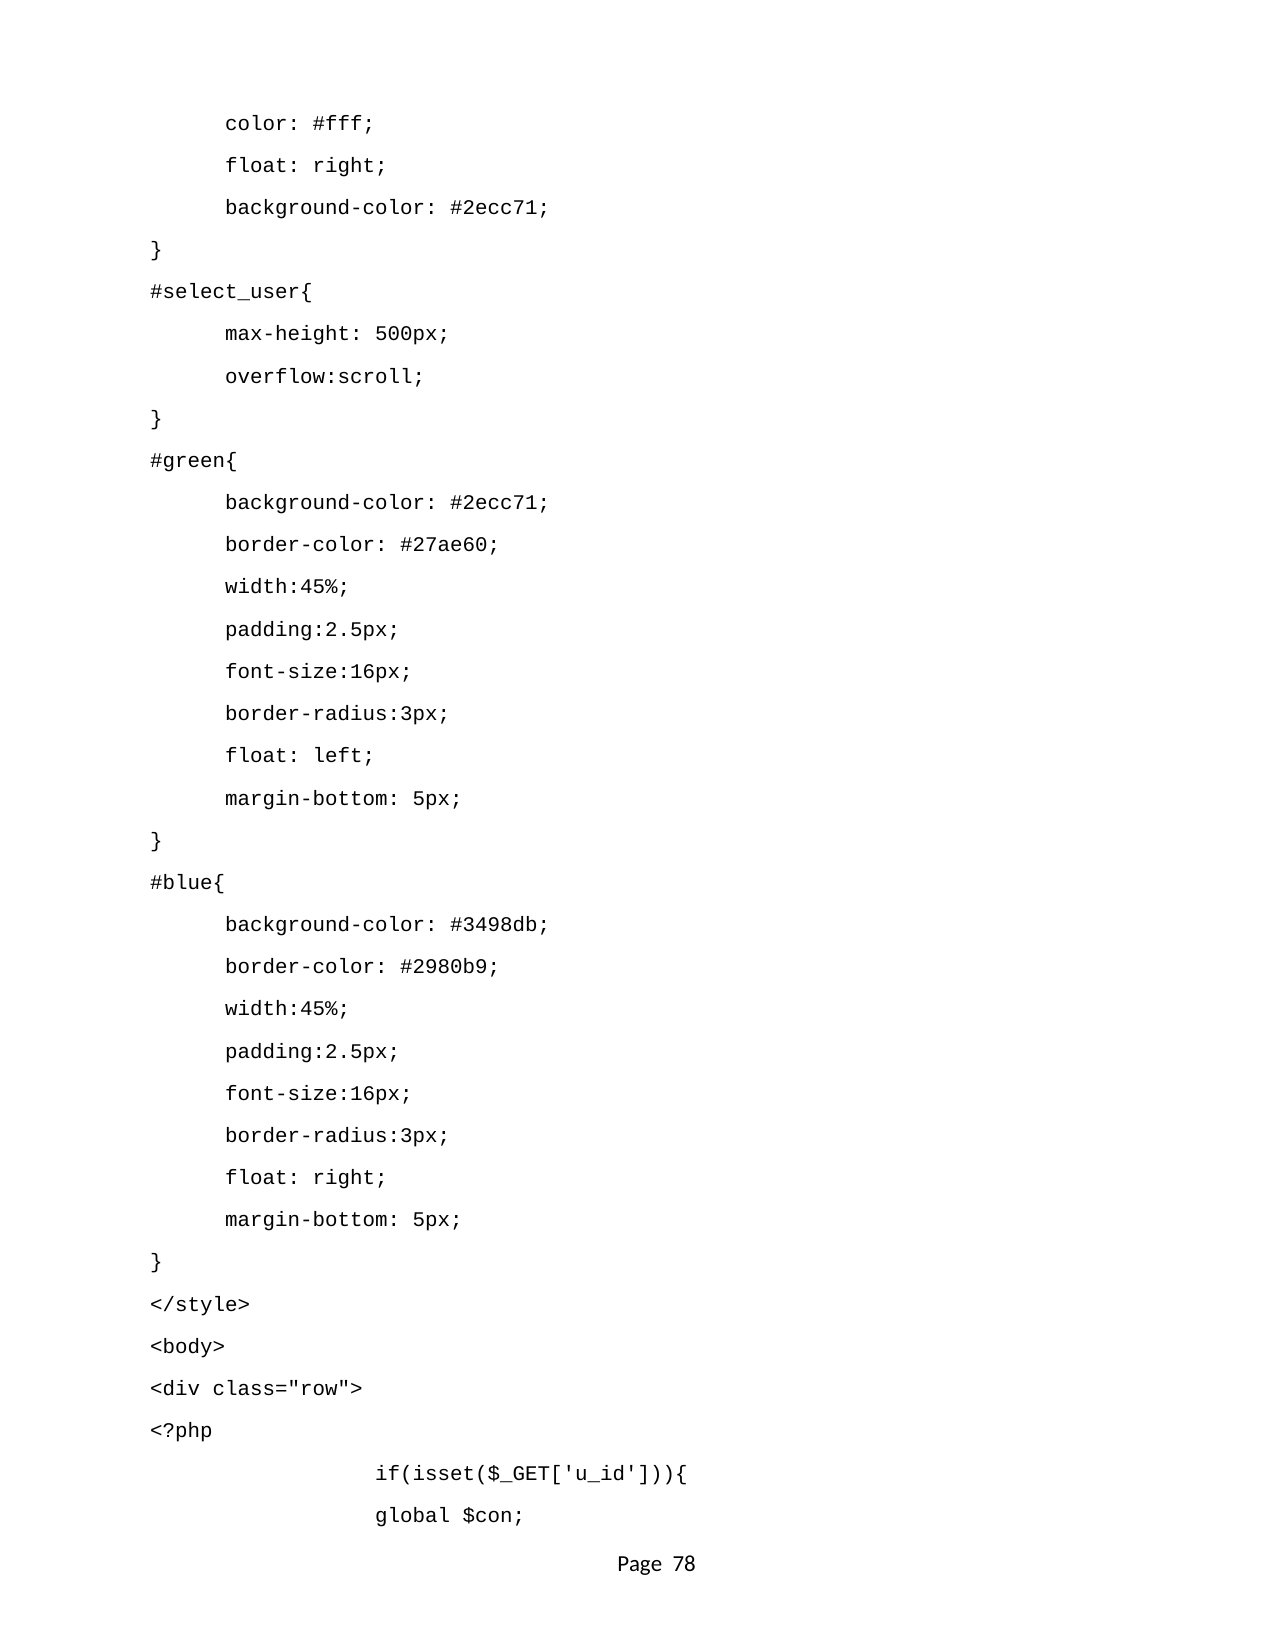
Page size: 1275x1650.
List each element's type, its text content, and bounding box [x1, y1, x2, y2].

text padding:2.5px; [150, 1041, 1162, 1064]
text background-color: #2ecc71; [150, 492, 1162, 516]
text padding:2.5px; [150, 619, 1162, 642]
text border-radius:3px; [150, 703, 1162, 727]
text border-color: #27ae60; [150, 534, 1162, 558]
text margin-bottom: 5px; [150, 1209, 1162, 1233]
text </style> [150, 1294, 1162, 1317]
text font-size:16px; [150, 1083, 1162, 1106]
text } [150, 1252, 1162, 1275]
text <?php [150, 1420, 1162, 1444]
text #select_user{ [150, 281, 1162, 305]
text #green{ [150, 450, 1162, 474]
text if(isset($_GET['u_id'])){ [150, 1462, 1162, 1486]
text float: right; [150, 155, 1162, 178]
text <body> [150, 1336, 1162, 1359]
text float: right; [150, 1167, 1162, 1191]
text } [150, 239, 1162, 263]
text global $con; [150, 1505, 1162, 1528]
text background-color: #2ecc71; [150, 197, 1162, 221]
text width:45%; [150, 998, 1162, 1022]
text max-height: 500px; [150, 323, 1162, 347]
text <div class="row"> [150, 1378, 1162, 1402]
text border-radius:3px; [150, 1125, 1162, 1149]
text #blue{ [150, 872, 1162, 896]
text border-color: #2980b9; [150, 956, 1162, 980]
text margin-bottom: 5px; [150, 787, 1162, 811]
text } [150, 830, 1162, 853]
text width:45%; [150, 577, 1162, 600]
text float: left; [150, 745, 1162, 769]
text font-size:16px; [150, 661, 1162, 684]
text } [150, 408, 1162, 431]
text overflow:scroll; [150, 366, 1162, 389]
text color: #fff; [150, 112, 1162, 136]
text background-color: #3498db; [150, 914, 1162, 938]
